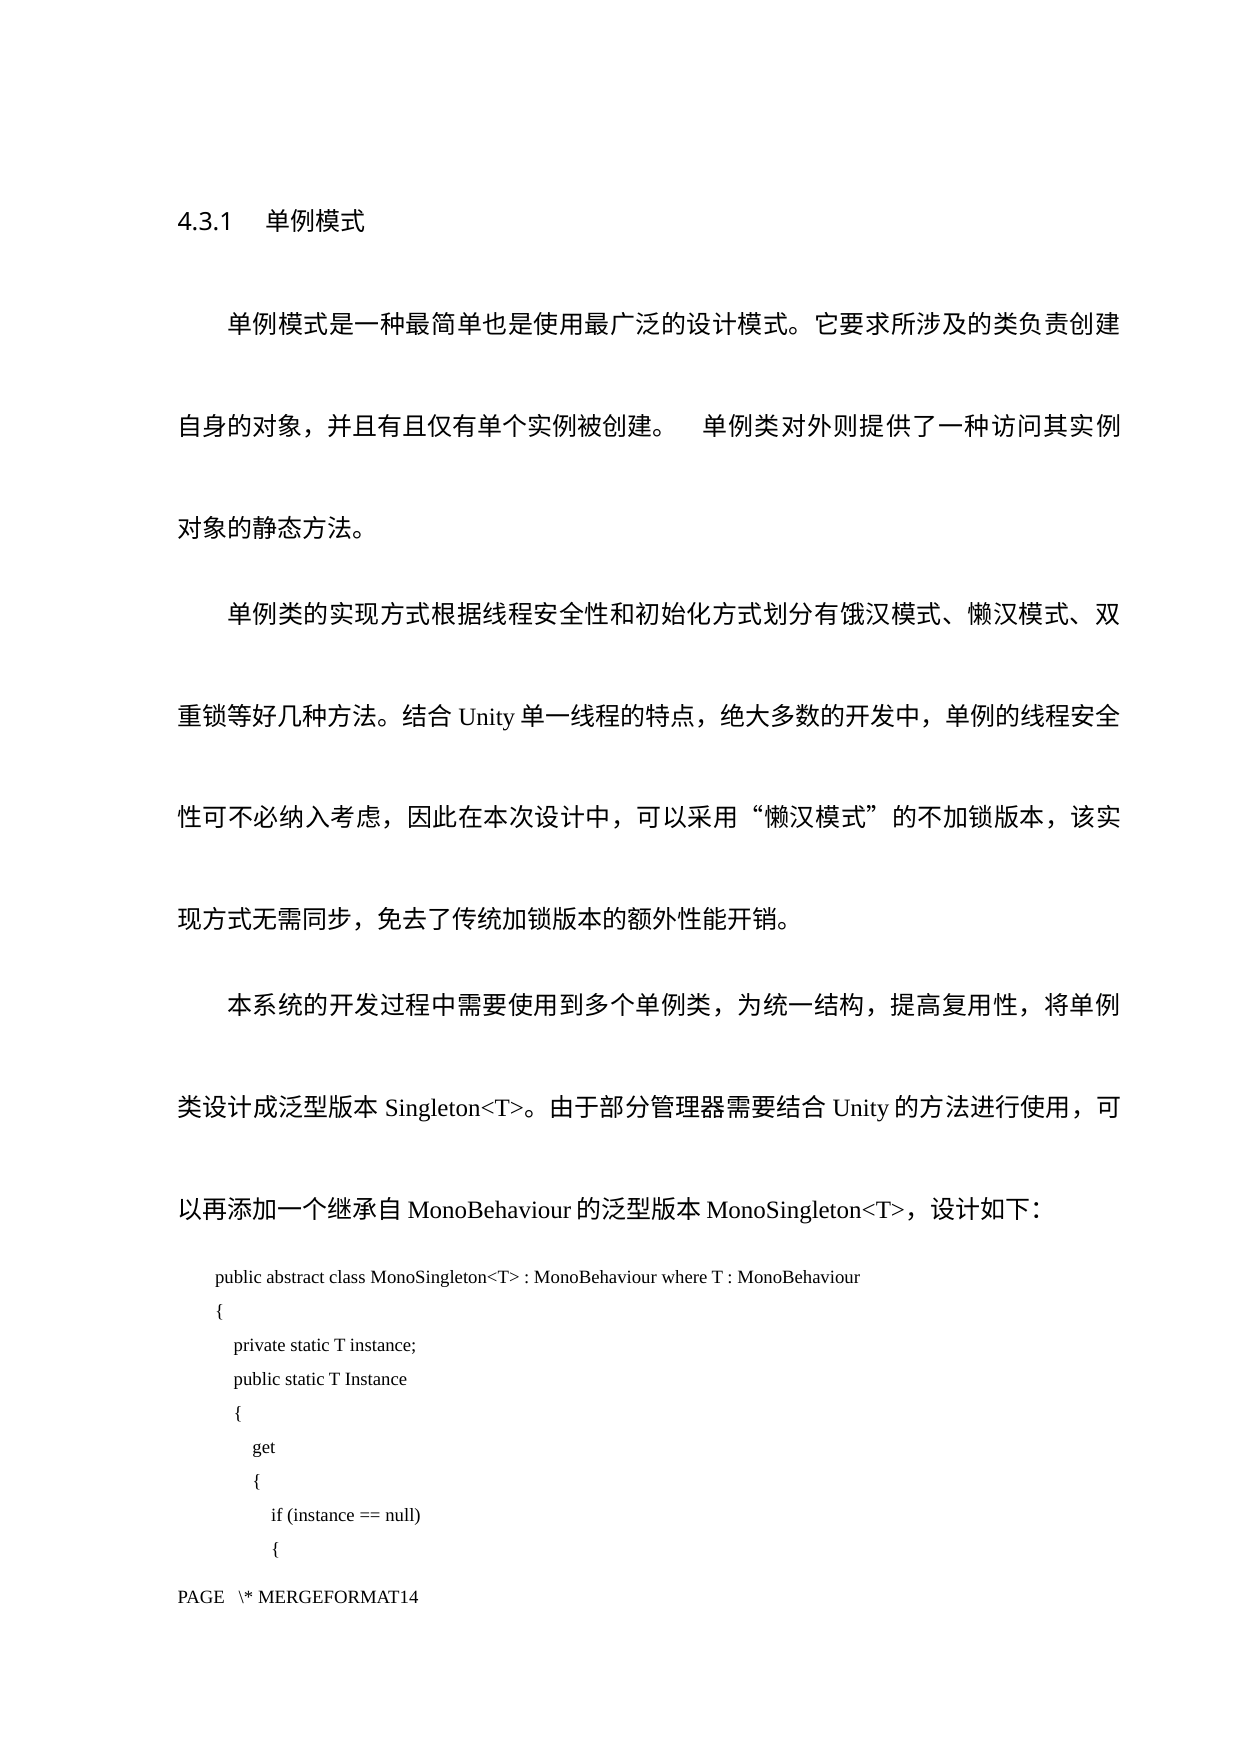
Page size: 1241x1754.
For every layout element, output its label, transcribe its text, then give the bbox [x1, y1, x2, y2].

text public abstract class MonoSingleton<T> : MonoBehaviour where T : MonoBehaviour [177, 1260, 1122, 1294]
text public static T Instance [177, 1362, 1122, 1396]
text 本系统的开发过程中需要使用到多个单例类，为统一结构，提高复用性，将单例类设计成泛型版本Singleton<T>。由于部分管理器需要结合Unity的方法进行使用，可以再添加一个继承自MonoBehaviour的泛型版本MonoSingleton<T>，设计如下： [177, 970, 1122, 1242]
text if (instance == null) [177, 1497, 1122, 1531]
subtitle 单例模式 [177, 185, 1122, 253]
text 单例模式是一种最简单也是使用最广泛的设计模式。它要求所涉及的类负责创建自身的对象，并且有且仅有单个实例被创建。 单例类对外则提供了一种访问其实例对象的静态方法。 [177, 288, 1122, 560]
text { [177, 1463, 1122, 1497]
text { [177, 1396, 1122, 1429]
text 单例类的实现方式根据线程安全性和初始化方式划分有饿汉模式、懒汉模式、双重锁等好几种方法。结合Unity单一线程的特点，绝大多数的开发中，单例的线程安全性可不必纳入考虑，因此在本次设计中，可以采用“懒汉模式”的不加锁版本，该实现方式无需同步，免去了传统加锁版本的额外性能开销。 [177, 578, 1122, 952]
text { [177, 1294, 1122, 1328]
text { [177, 1531, 1122, 1565]
text private static T instance; [177, 1328, 1122, 1362]
text get [177, 1429, 1122, 1463]
